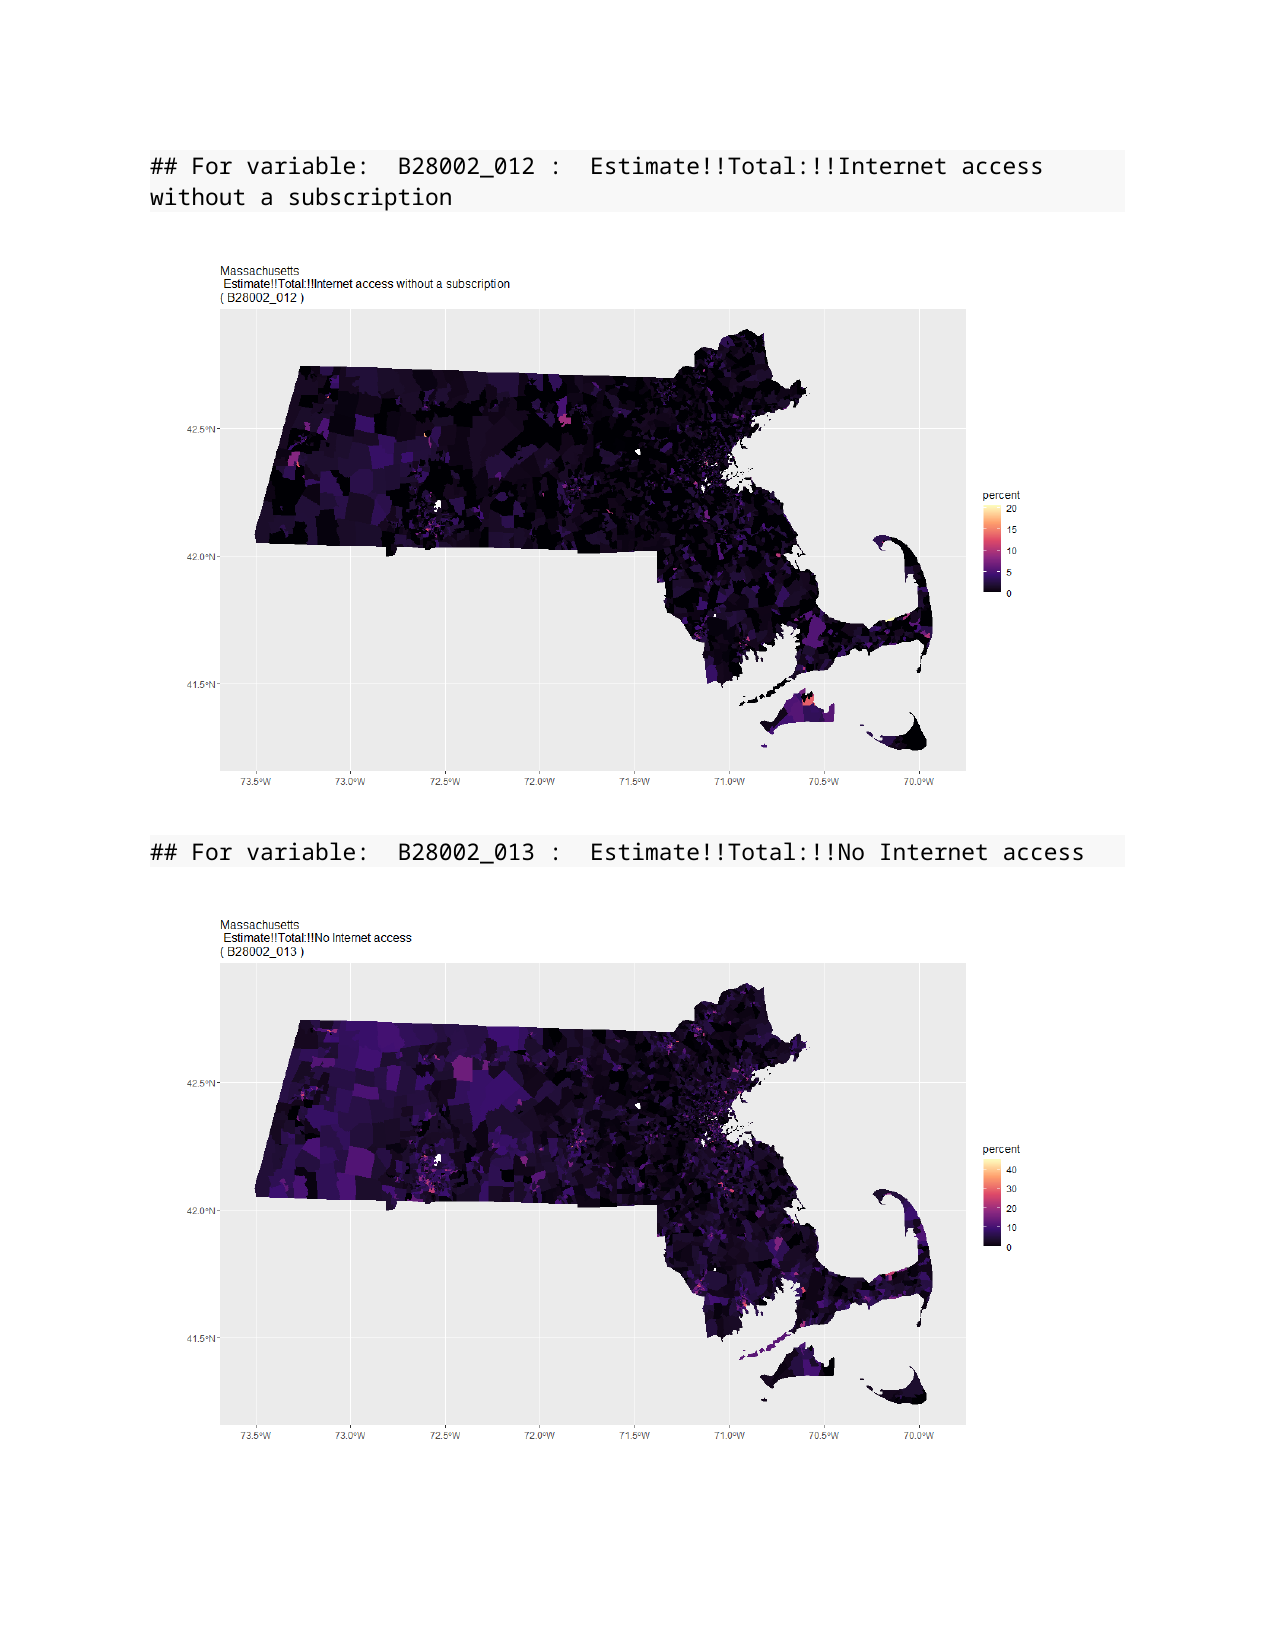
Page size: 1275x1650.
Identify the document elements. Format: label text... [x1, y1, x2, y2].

text ## For variable: B28002_012 : Estimate!!Total:!!Internet access without a subscription [150, 150, 1125, 212]
picture [168, 887, 1044, 1471]
text ## For variable: B28002_013 : Estimate!!Total:!!No Internet access [150, 835, 1125, 867]
picture [168, 233, 1044, 817]
